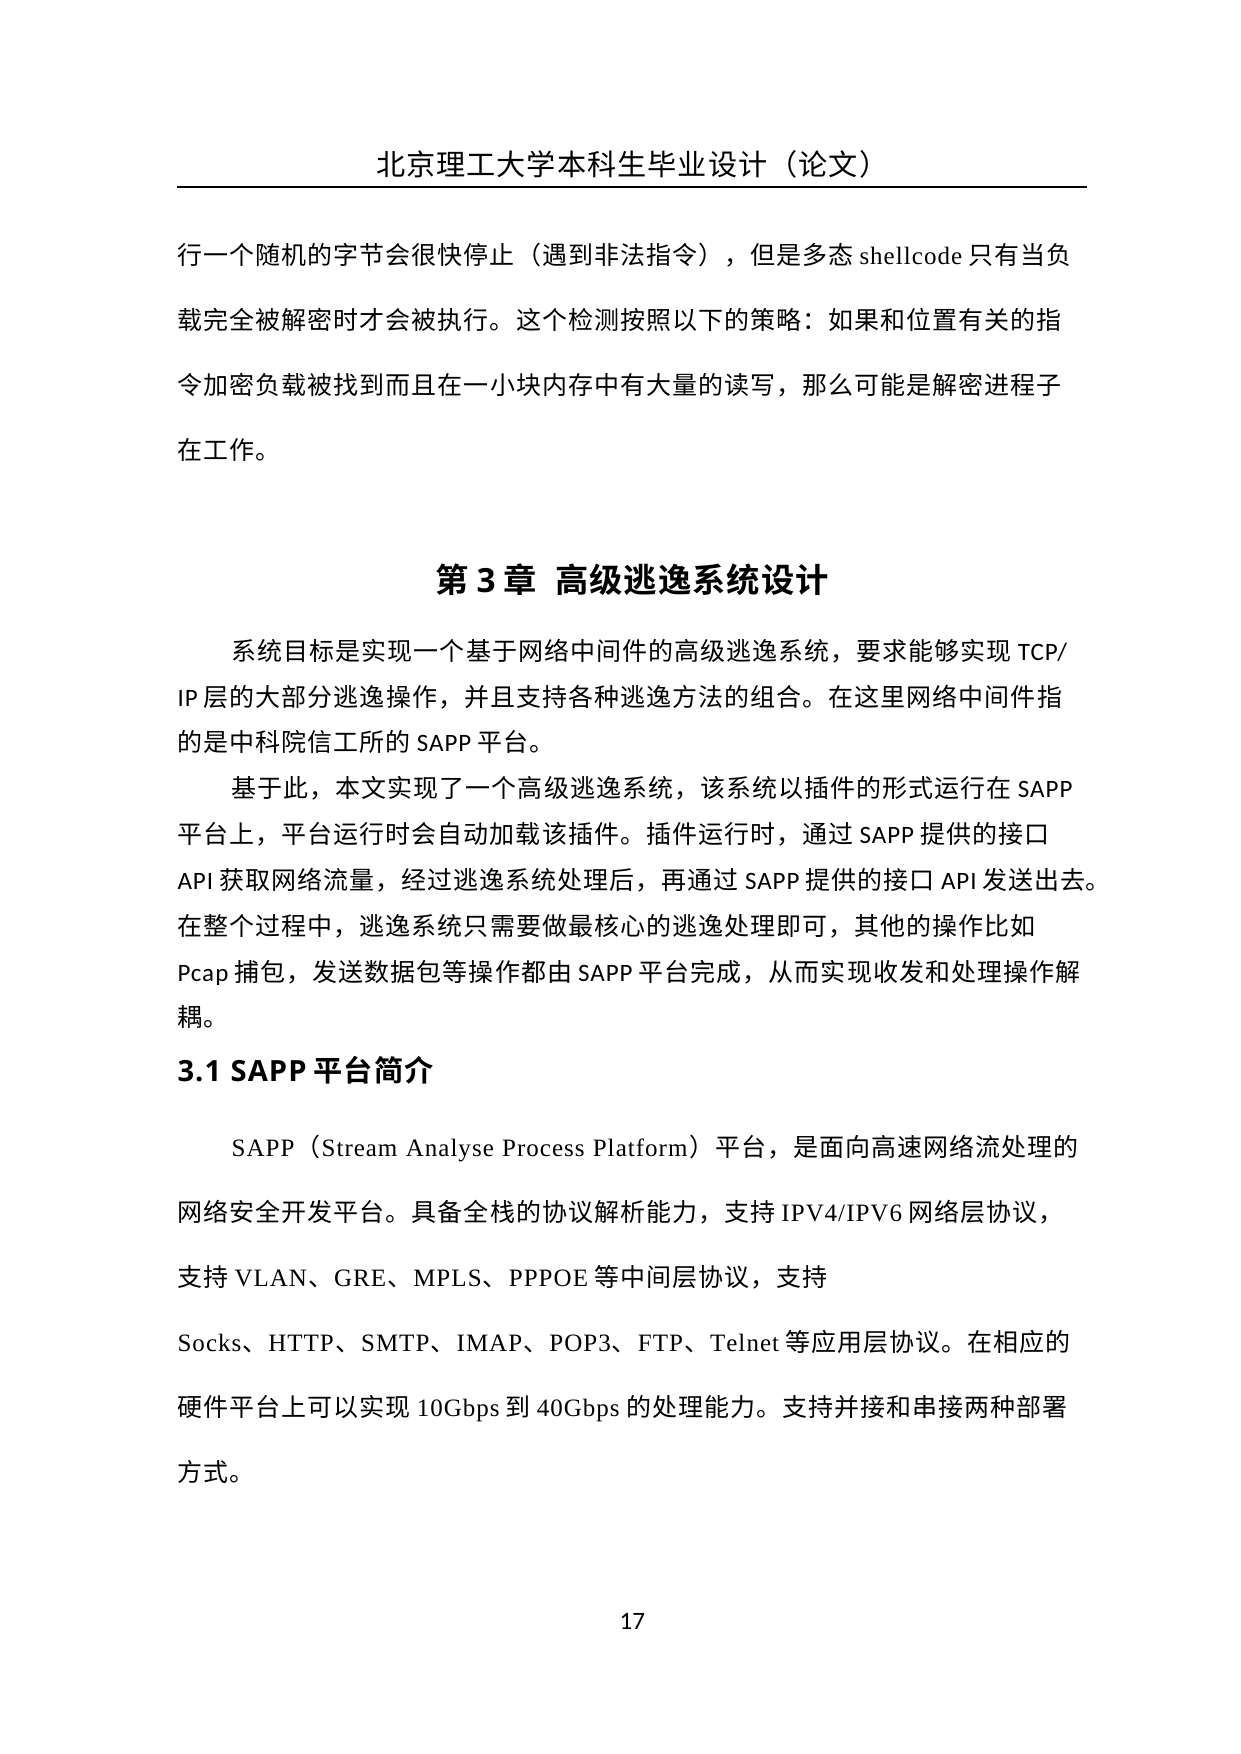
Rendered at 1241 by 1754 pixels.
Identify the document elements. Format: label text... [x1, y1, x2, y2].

subtitle 第3章 高级逃逸系统设计 [177, 546, 1087, 611]
text 系统目标是实现一个基于网络中间件的高级逃逸系统，要求能够实现TCP/IP层的大部分逃逸操作，并且支持各种逃逸方法的组合。在这里网络中间件指的是中科院信工所的SAPP平台。 [177, 623, 1087, 761]
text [177, 221, 1087, 481]
text 基于此，本文实现了一个高级逃逸系统，该系统以插件的形式运行在SAPP平台上，平台运行时会自动加载该插件。插件运行时，通过SAPP提供的接口API获取网络流量，经过逃逸系统处理后，再通过SAPP提供的接口API发送出去。在整个过程中，逃逸系统只需要做最核心的逃逸处理即可，其他的操作比如Pcap捕包，发送数据包等操作都由SAPP平台完成，从而实现收发和处理操作解耦。 [177, 761, 1087, 1036]
subtitle 3.1 SAPP平台简介 [177, 1036, 1087, 1101]
text SAPP（Stream Analyse Process Platform）平台，是面向高速网络流处理的网络安全开发平台。具备全栈的协议解析能力，支持IPV4/IPV6网络层协议，支持VLAN、GRE、MPLS、PPPOE等中间层协议，支持Socks、HTTP、SMTP、IMAP、POP3、FTP、Telnet等应用层协议。在相应的硬件平台上可以实现10Gbps到40Gbps的处理能力。支持并接和串接两种部署方式。 [177, 1113, 1087, 1503]
